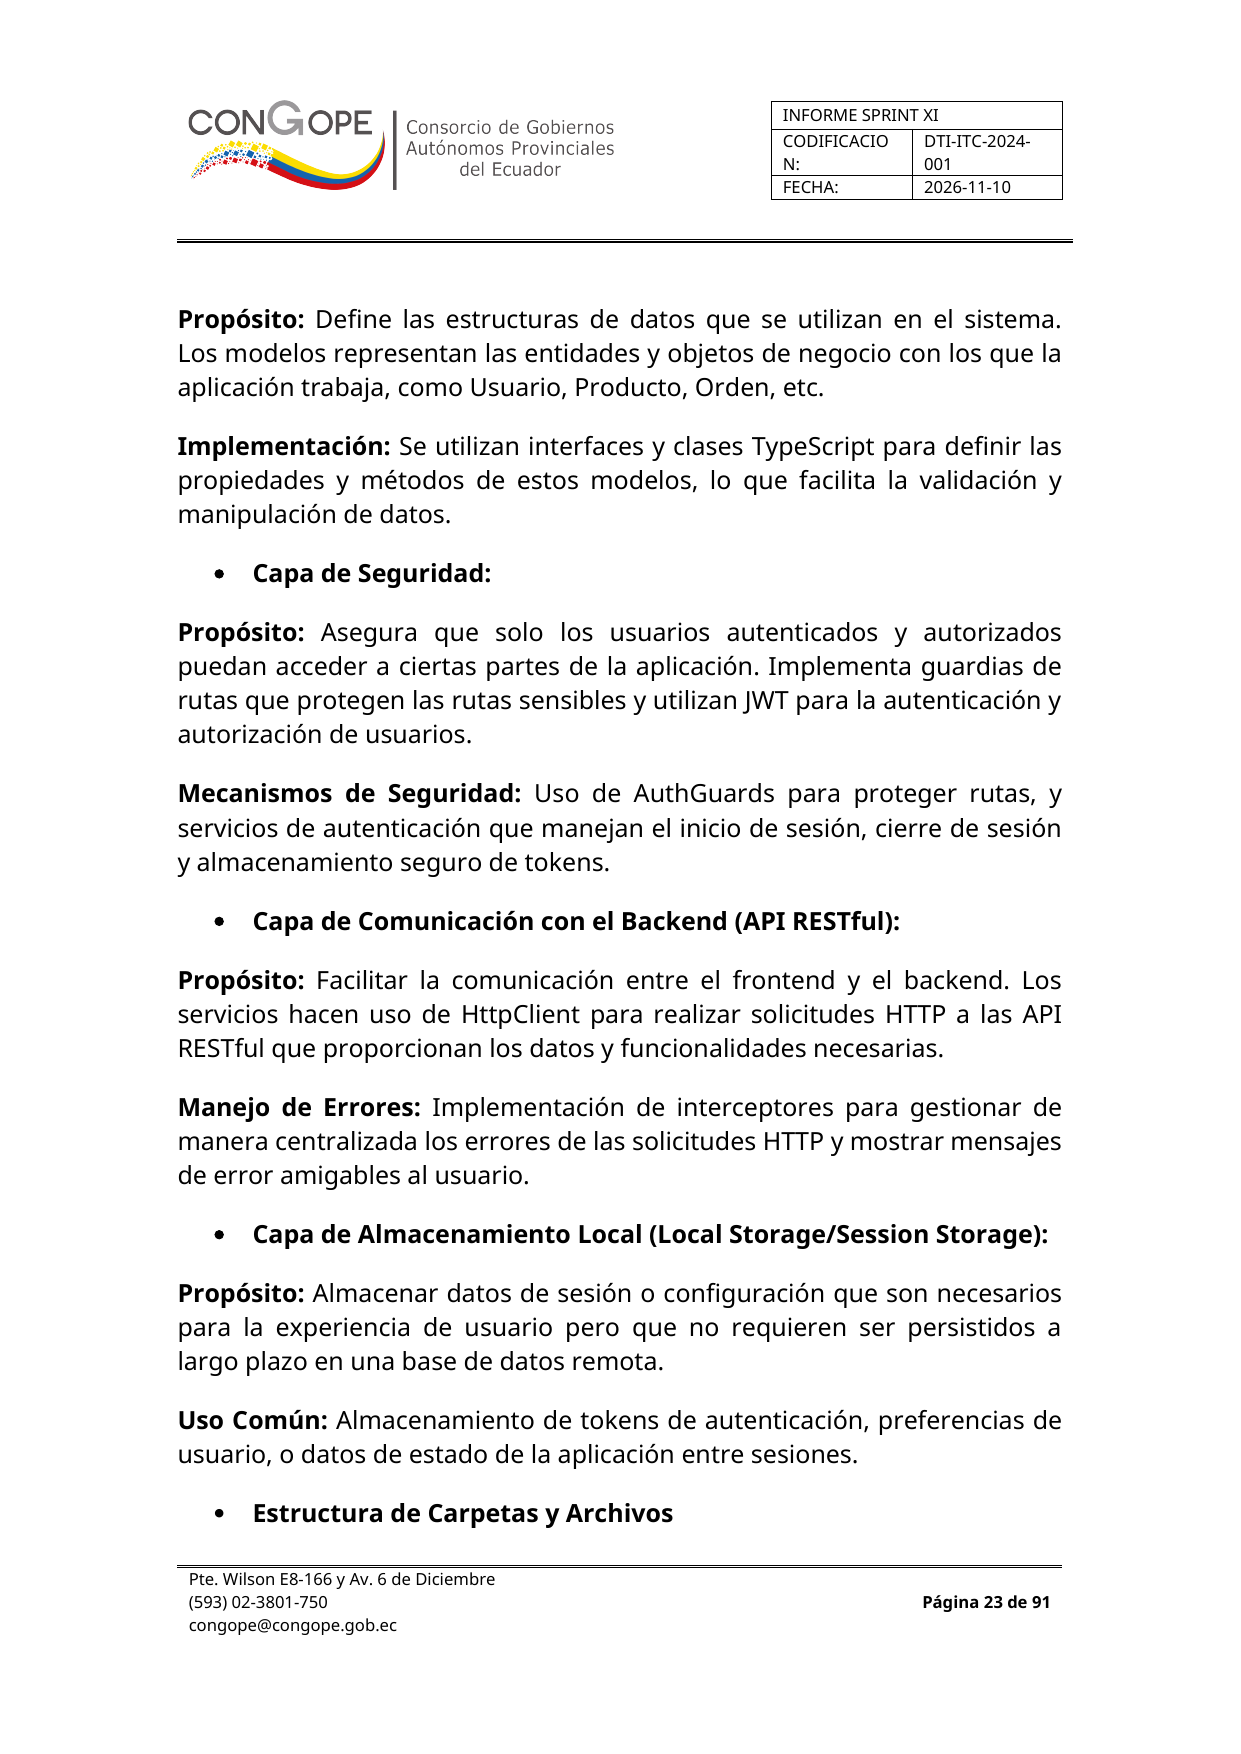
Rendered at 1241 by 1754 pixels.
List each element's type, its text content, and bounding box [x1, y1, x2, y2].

list Capa de Seguridad: [215, 556, 1063, 590]
text Propósito: Asegura que solo los usuarios autenticados y autorizados puedan acceder a ciertas partes de la aplicación. Implementa guardias de rutas que protegen las rutas sensibles y utilizan JWT para la autenticación y autorización de usuarios. [177, 615, 1063, 751]
text Propósito: Define las estructuras de datos que se utilizan en el sistema. Los modelos representan las entidades y objetos de negocio con los que la aplicación trabaja, como Usuario, Producto, Orden, etc. [177, 301, 1063, 404]
picture [188, 100, 614, 190]
list Estructura de Carpetas y Archivos [215, 1496, 1063, 1530]
list Capa de Almacenamiento Local (Local Storage/Session Storage): [215, 1217, 1063, 1251]
text Implementación: Se utilizan interfaces y clases TypeScript para definir las propiedades y métodos de estos modelos, lo que facilita la validación y manipulación de datos. [177, 429, 1063, 531]
text Propósito: Facilitar la comunicación entre el frontend y el backend. Los servicios hacen uso de HttpClient para realizar solicitudes HTTP a las API RESTful que proporcionan los datos y funcionalidades necesarias. [177, 962, 1063, 1064]
text Mecanismos de Seguridad: Uso de AuthGuards para proteger rutas, y servicios de autenticación que manejan el inicio de sesión, cierre de sesión y almacenamiento seguro de tokens. [177, 776, 1063, 878]
text Manejo de Errores: Implementación de interceptores para gestionar de manera centralizada los errores de las solicitudes HTTP y mostrar mensajes de error amigables al usuario. [177, 1089, 1063, 1192]
text Propósito: Almacenar datos de sesión o configuración que son necesarios para la experiencia de usuario pero que no requieren ser persistidos a largo plazo en una base de datos remota. [177, 1276, 1063, 1378]
text Uso Común: Almacenamiento de tokens de autenticación, preferencias de usuario, o datos de estado de la aplicación entre sesiones. [177, 1403, 1063, 1471]
list Capa de Comunicación con el Backend (API RESTful): [215, 903, 1063, 937]
